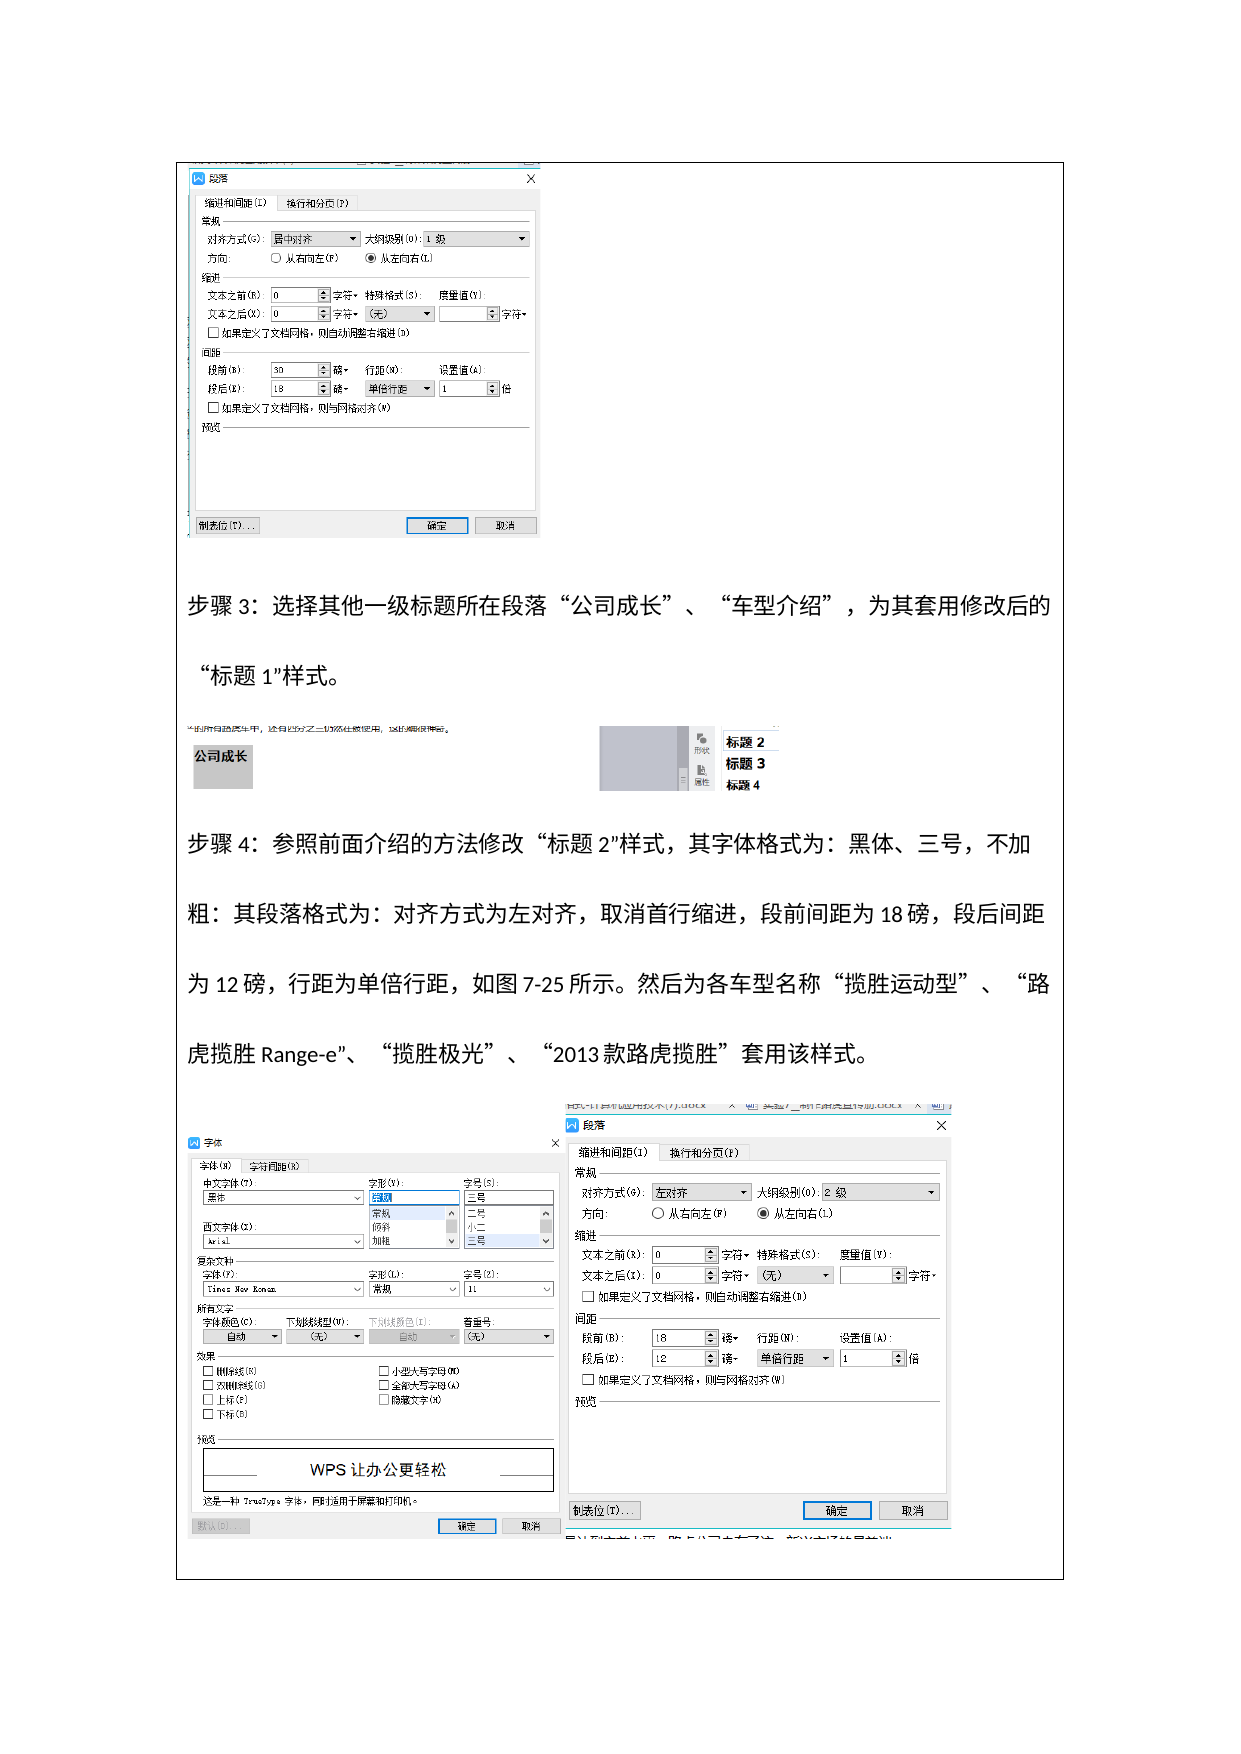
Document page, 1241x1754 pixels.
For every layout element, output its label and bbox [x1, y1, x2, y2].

picture [187, 163, 541, 538]
table_cell [177, 163, 1063, 1578]
picture [187, 726, 779, 791]
picture [187, 1104, 952, 1539]
